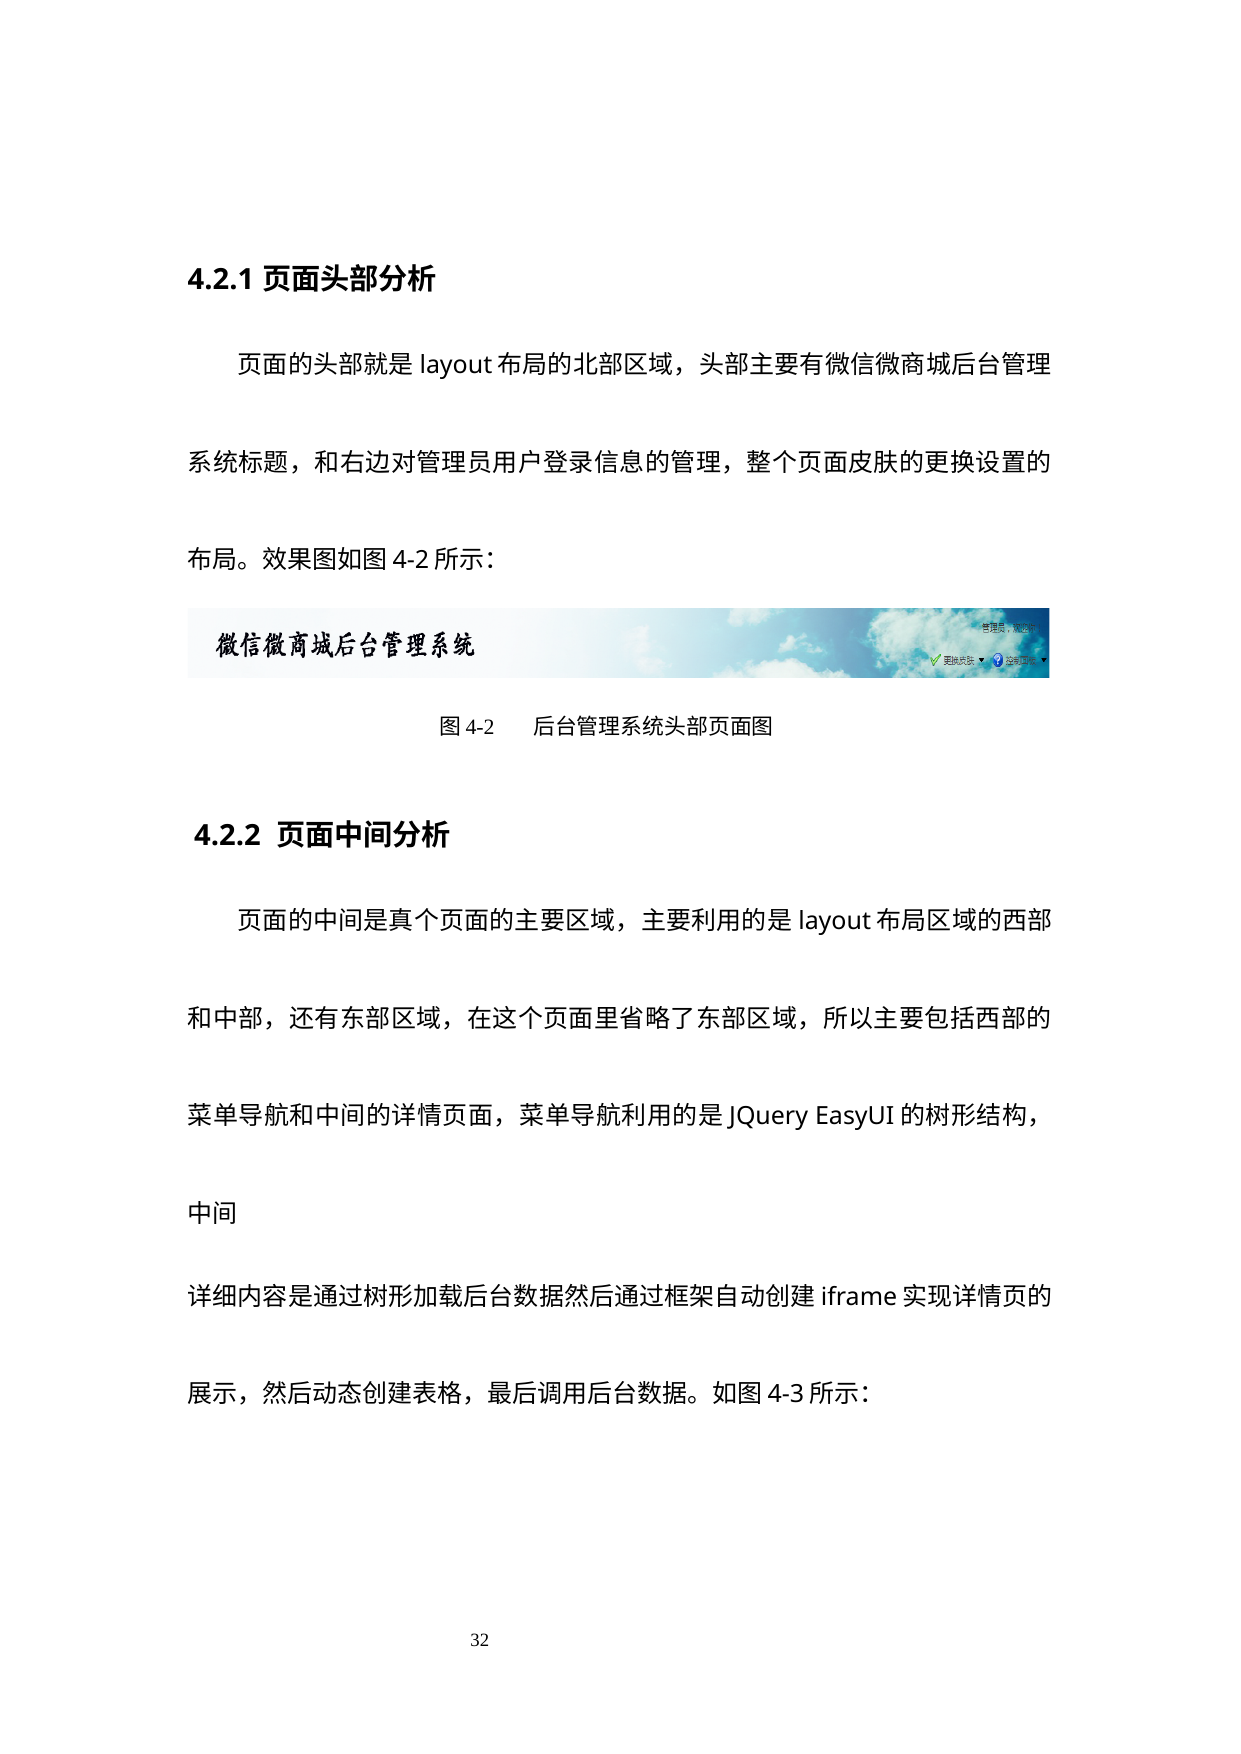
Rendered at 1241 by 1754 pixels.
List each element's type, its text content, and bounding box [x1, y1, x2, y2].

picture [187, 608, 1050, 678]
text 页面的中间是真个页面的主要区域，主要利用的是layout布局区域的西部和中部，还有东部区域，在这个页面里省略了东部区域，所以主要包括西部的菜单导航和中间的详情页面，菜单导航利用的是JQuery EasyUI的树形结构，中间 [187, 886, 1053, 1244]
text 页面的头部就是layout布局的北部区域，头部主要有微信微商城后台管理系统标题，和右边对管理员用户登录信息的管理，整个页面皮肤的更换设置的布局。效果图如图4-2所示： [187, 330, 1053, 590]
text 详细内容是通过树形加载后台数据然后通过框架自动创建iframe实现详情页的展示，然后动态创建表格，最后调用后台数据。如图4-3所示： [187, 1262, 1053, 1424]
text 4.2.1 页面头部分析 [187, 244, 1053, 309]
text 4.2.2 页面中间分析 [187, 800, 1053, 865]
picture [1033, 643, 1041, 657]
